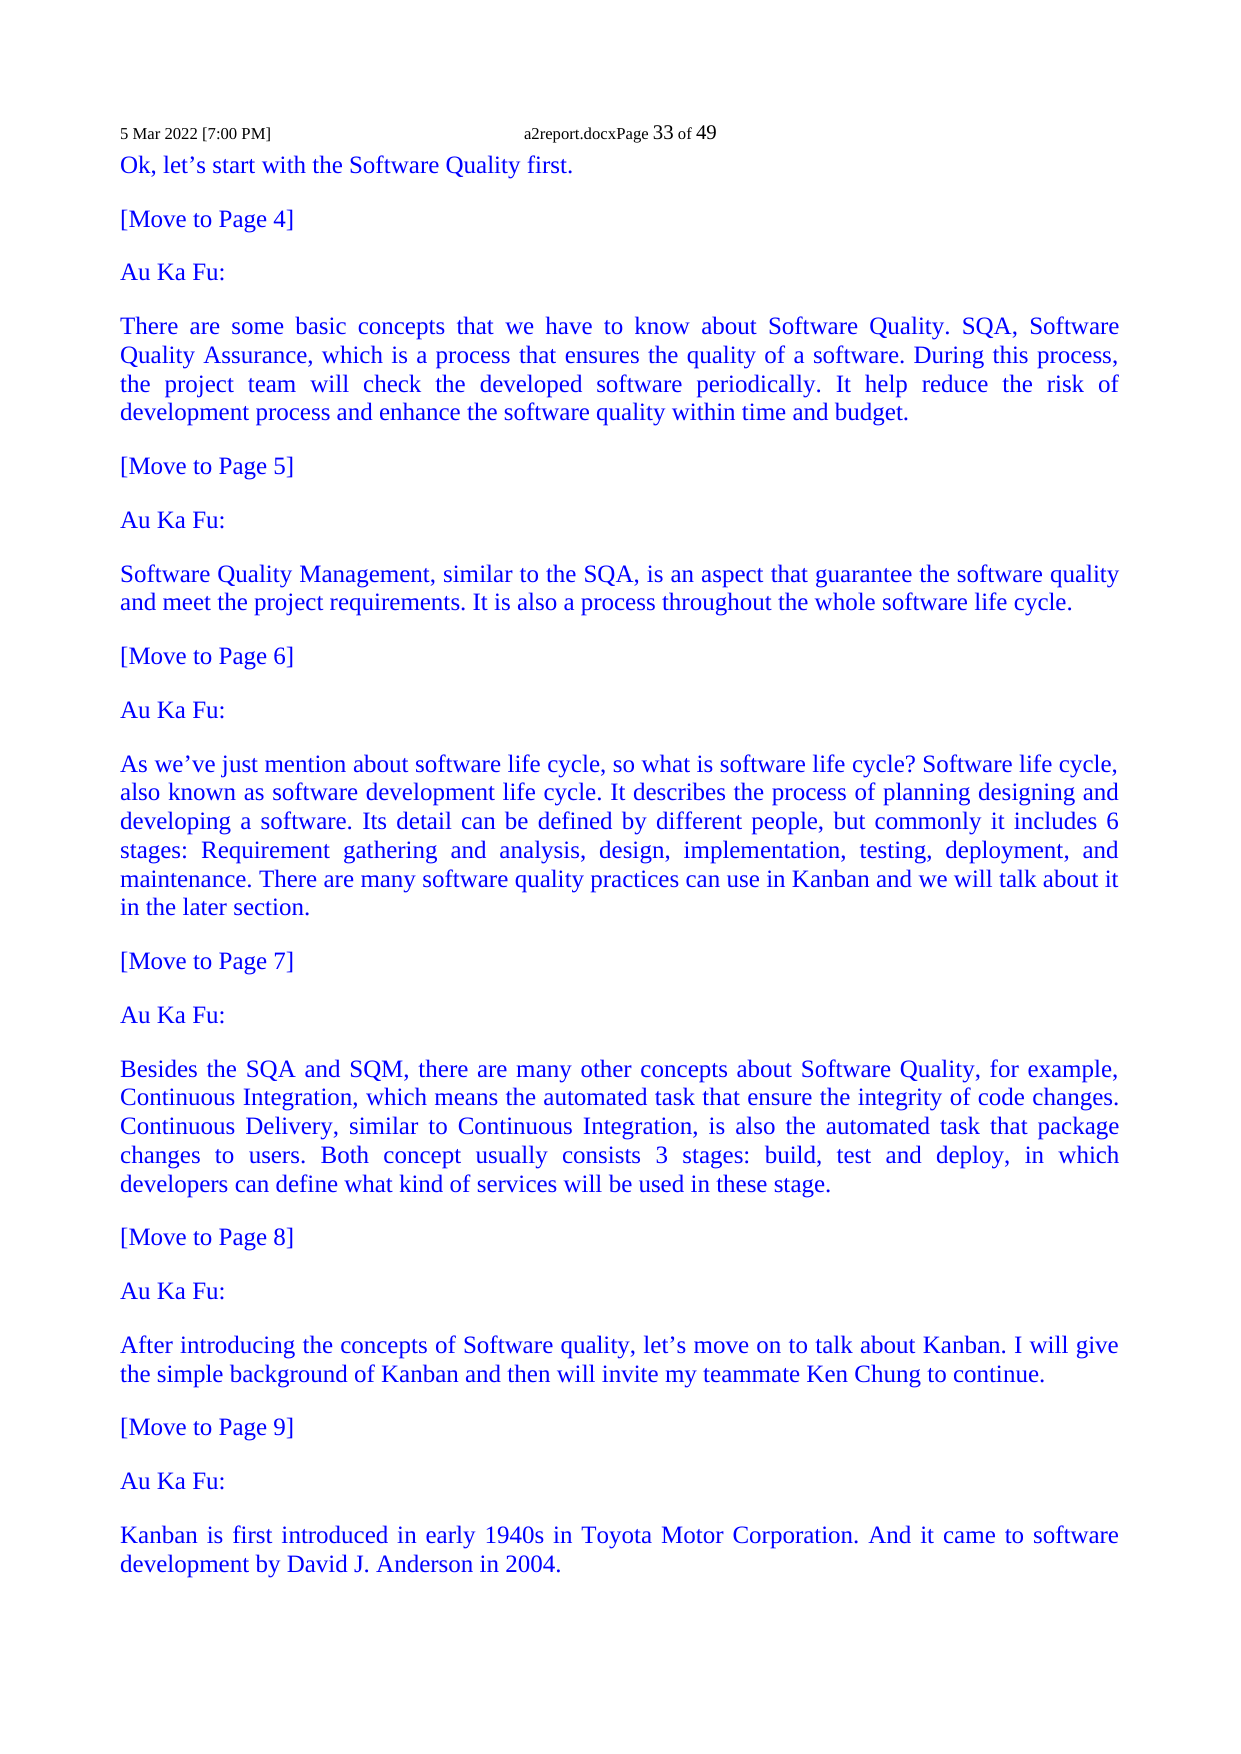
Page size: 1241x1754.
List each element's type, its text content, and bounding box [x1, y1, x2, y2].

text [Move to Page 9] [120, 1412, 1120, 1441]
text [Move to Page 6] [120, 641, 1120, 670]
text After introducing the concepts of Software quality, let’s move on to talk about Kanban. I will give the simple background of Kanban and then will invite my teammate Ken Chung to continue. [120, 1330, 1120, 1387]
text Au Ka Fu: [120, 1466, 1120, 1495]
text Au Ka Fu: [120, 1276, 1120, 1305]
text Au Ka Fu: [120, 695, 1120, 724]
text Besides the SQA and SQM, there are many other concepts about Software Quality, for example, Continuous Integration, which means the automated task that ensure the integrity of code changes. Continuous Delivery, similar to Continuous Integration, is also the automated task that package changes to users. Both concept usually consists 3 stages: build, test and deploy, in which developers can define what kind of services will be used in these stage. [120, 1054, 1120, 1197]
text Ok, let’s start with the Software Quality first. [120, 150, 1120, 179]
text [Move to Page 4] [120, 204, 1120, 232]
text [Move to Page 5] [120, 451, 1120, 480]
text Au Ka Fu: [120, 1000, 1120, 1029]
text There are some basic concepts that we have to know about Software Quality. SQA, Software Quality Assurance, which is a process that ensures the quality of a software. During this process, the project team will check the developed software periodically. It help reduce the risk of development process and enhance the software quality within time and budget. [120, 311, 1120, 426]
text [Move to Page 8] [120, 1222, 1120, 1251]
text Au Ka Fu: [120, 257, 1120, 286]
text As we’ve just mention about software life cycle, so what is software life cycle? Software life cycle, also known as software development life cycle. It describes the process of planning designing and developing a software. Its detail can be defined by different people, but commonly it includes 6 stages: Requirement gathering and analysis, design, implementation, testing, deployment, and maintenance. There are many software quality practices can use in Kanban and we will talk about it in the later section. [120, 749, 1120, 921]
text Au Ka Fu: [120, 505, 1120, 534]
text Kanban is first introduced in early 1940s in Toyota Motor Corporation. And it came to software development by David J. Anderson in 2004. [120, 1520, 1120, 1577]
text Software Quality Management, similar to the SQA, is an aspect that guarantee the software quality and meet the project requirements. It is also a process throughout the whole software life cycle. [120, 559, 1120, 616]
text [Move to Page 7] [120, 946, 1120, 975]
